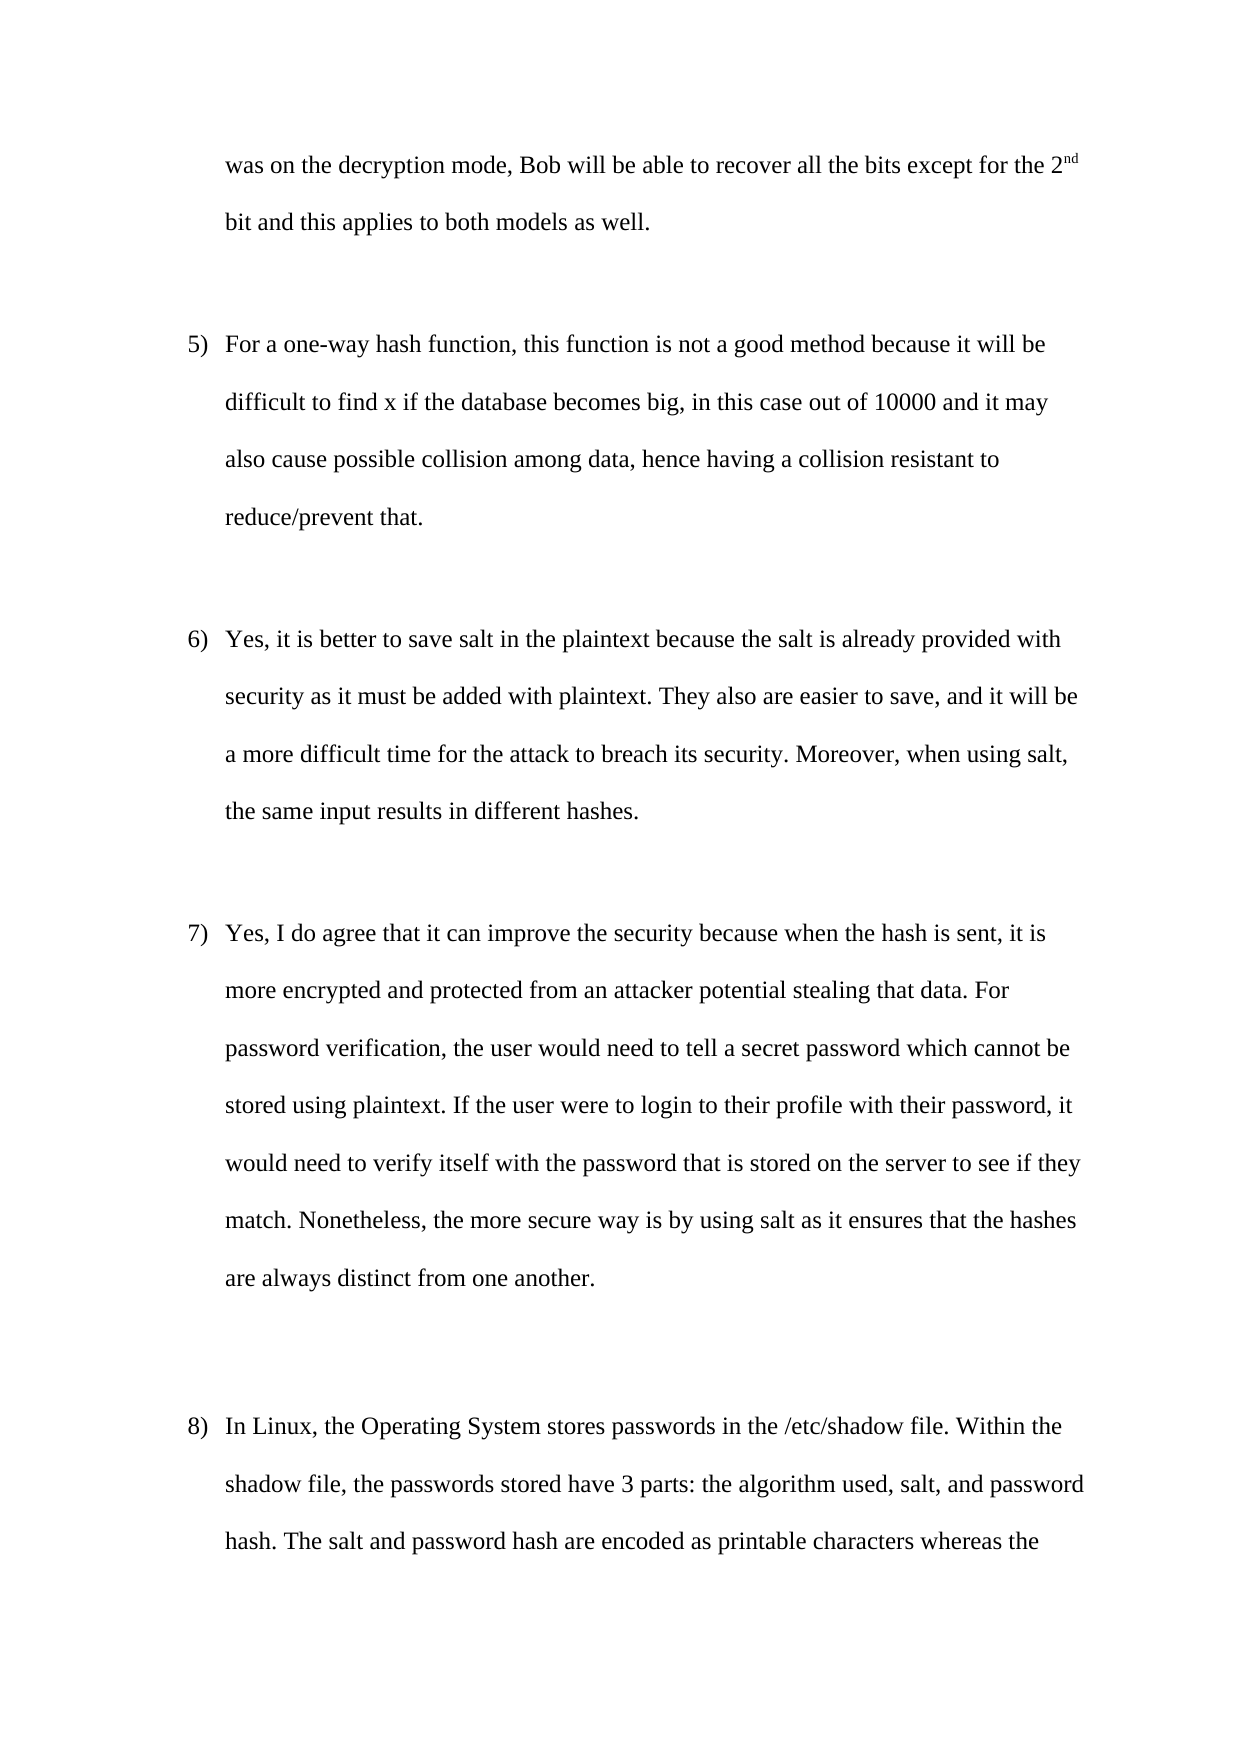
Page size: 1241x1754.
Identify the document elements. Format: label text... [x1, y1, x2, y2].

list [187, 150, 1090, 236]
list For a one-way hash function, this function is not a good method because it will be difficult to find x if the database becomes big, in this case out of 10000 and it may also cause possible collision among data, hence having a collision resistant to reduce/prevent that. [187, 329, 1090, 531]
list Yes, I do agree that it can improve the security because when the hash is sent, it is more encrypted and protected from an attacker potential stealing that data. For password verification, the user would need to tell a secret password which cannot be stored using plaintext. If the user were to login to their profile with their password, it would need to verify itself with the password that is stored on the server to see if they match. Nonetheless, the more secure way is by using salt as it ensures that the hashes are always distinct from one another. [187, 918, 1090, 1292]
list Yes, it is better to save salt in the plaintext because the salt is already provided with security as it must be added with plaintext. They also are easier to save, and it will be a more difficult time for the attack to breach its security. Moreover, when using salt, the same input results in different hashes. [187, 624, 1090, 825]
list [187, 1411, 1090, 1555]
